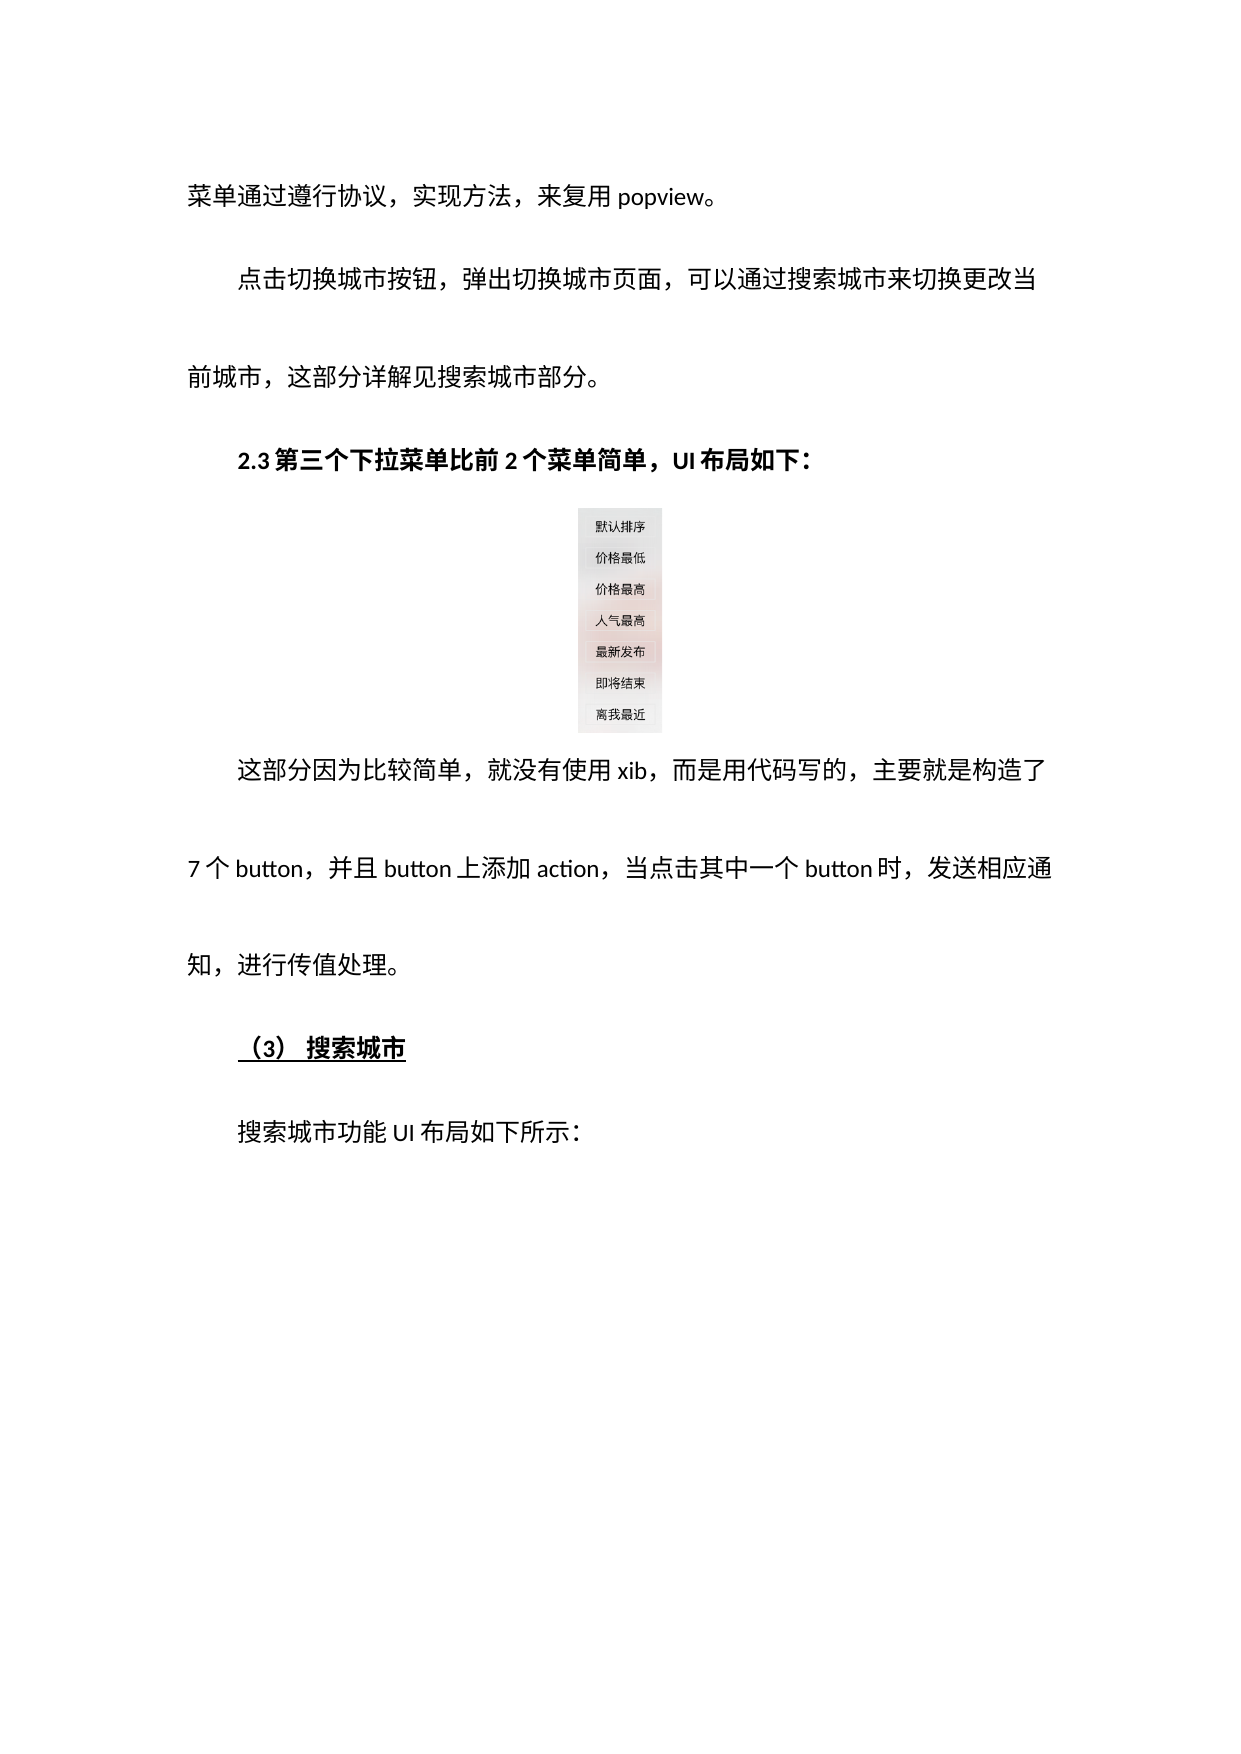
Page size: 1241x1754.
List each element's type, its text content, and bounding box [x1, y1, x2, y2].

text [187, 162, 1053, 227]
text 2.3第三个下拉菜单比前2个菜单简单，UI布局如下： [187, 426, 1053, 491]
text 搜索城市功能UI布局如下所示： [187, 1098, 1053, 1163]
picture [578, 508, 663, 733]
text 点击切换城市按钮，弹出切换城市页面，可以通过搜索城市来切换更改当前城市，这部分详解见搜索城市部分。 [187, 245, 1053, 408]
text 这部分因为比较简单，就没有使用xib，而是用代码写的，主要就是构造了7个button，并且button上添加action，当点击其中一个button时，发送相应通知，进行传值处理。 [187, 736, 1053, 996]
text （3） 搜索城市 [187, 1014, 1053, 1079]
